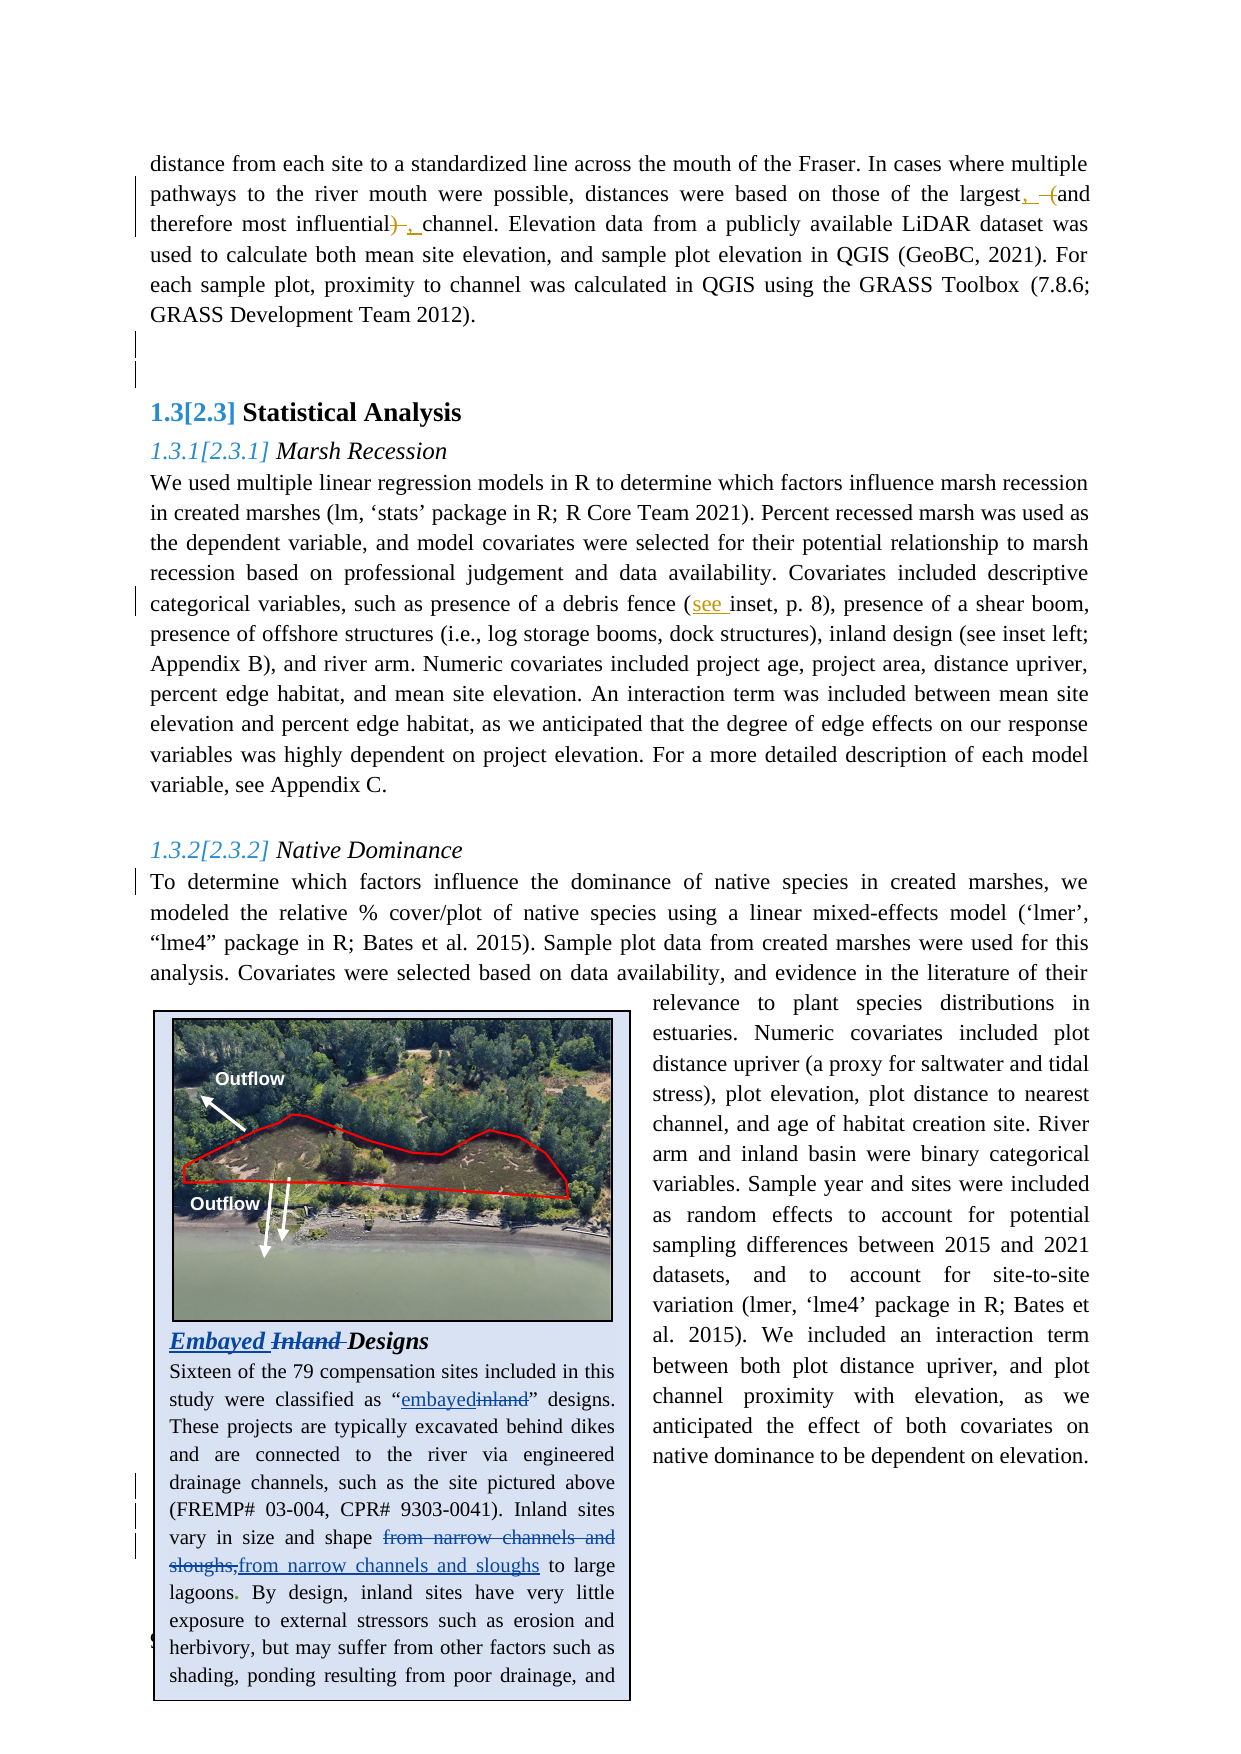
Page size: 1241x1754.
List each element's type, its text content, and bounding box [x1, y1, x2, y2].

picture [174, 1020, 611, 1320]
text We used multiple linear regression models in R to determine which factors influence marsh recession in created marshes (lm, ‘stats’ package in R; R Core Team 2021). Percent recessed marsh was used as the dependent variable, and model covariates were selected for their potential relationship to marsh recession based on professional judgement and data availability. Covariates included descriptive categorical variables, such as presence of a debris fence (inset, p. 8), presence of a shear boom, presence of offshore structures (i.e., log storage booms, dock structures), inland design (see inset left; Appendix B), and river arm. Numeric covariates included project age, project area, distance upriver, percent edge habitat, and mean site elevation. An interaction term was included between mean site elevation and percent edge habitat, as we anticipated that the degree of edge effects on our response variables was highly dependent on project elevation. For a more detailed description of each model variable, see Appendix C. [150, 469, 1090, 797]
subtitle Marsh Recession [150, 436, 1090, 464]
subtitle Native Dominance [150, 835, 1090, 864]
text To determine which factors influence the dominance of native species in created marshes, we modeled the relative % cover/plot of native species using a linear mixed-effects model (‘lmer’, “lme4” package in R; Bates et al. 2015). Sample plot data from created marshes were used for this analysis. Covariates were selected based on data availability, and evidence in the literature of their relevance to plant species distributions in estuaries. Numeric covariates included plot distance upriver (a proxy for saltwater and tidal stress), plot elevation, plot distance to nearest channel, and age of habitat creation site. River arm and inland basin were binary categorical variables. Sample year and sites were included as random effects to account for potential sampling differences between 2015 and 2021 datasets, and to account for site-to-site variation (lmer, ‘lme4’ package in R; Bates et al. 2015). We included an interaction term between both plot distance upriver, and plot channel proximity with elevation, as we anticipated the effect of both covariates on native dominance to be dependent on elevation. [150, 868, 1090, 1469]
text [150, 150, 1090, 327]
subtitle Statistical Analysis [150, 396, 1090, 427]
